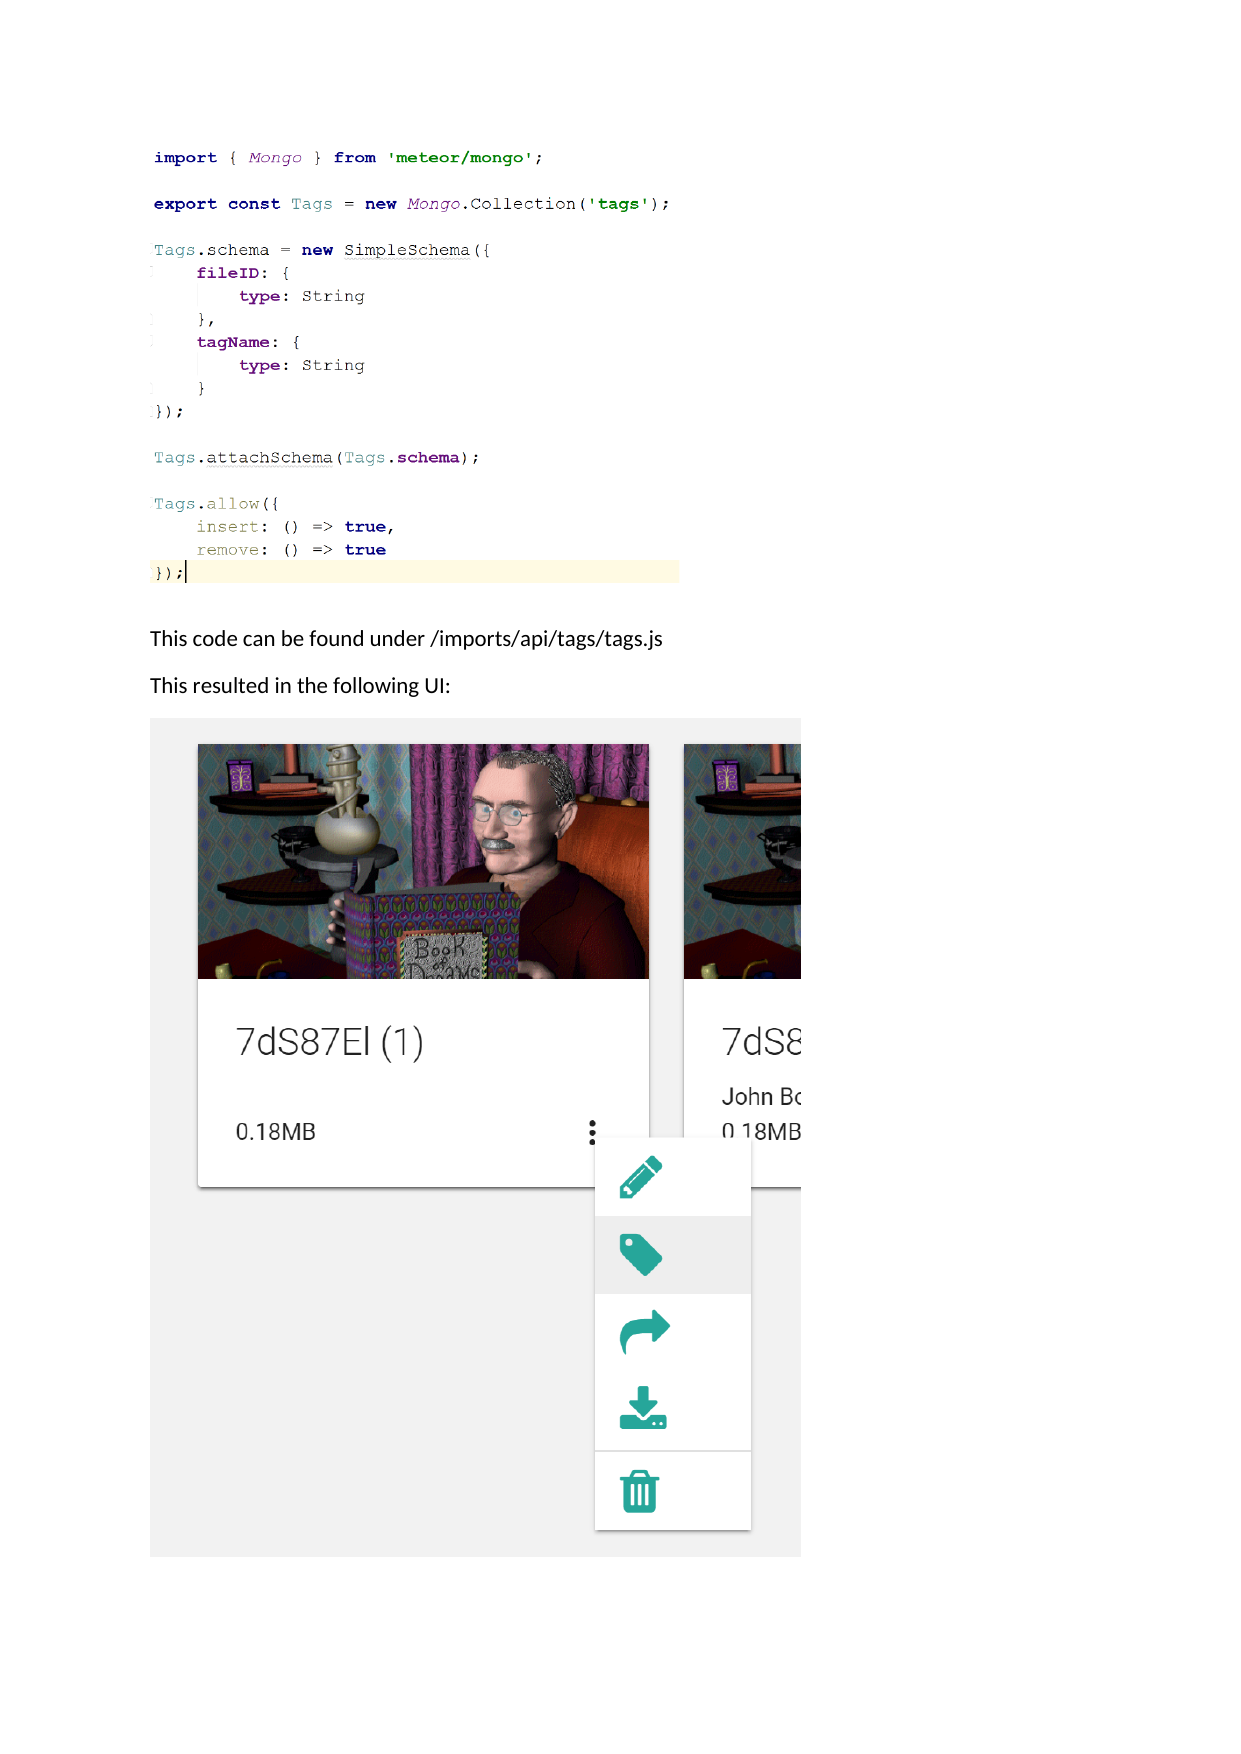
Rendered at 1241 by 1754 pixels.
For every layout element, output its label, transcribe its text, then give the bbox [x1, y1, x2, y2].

text This resulted in the following UI: [150, 671, 1090, 699]
text This code can be found under /imports/api/tags/tags.js [150, 624, 1090, 652]
picture [150, 718, 801, 1557]
picture [150, 150, 680, 606]
